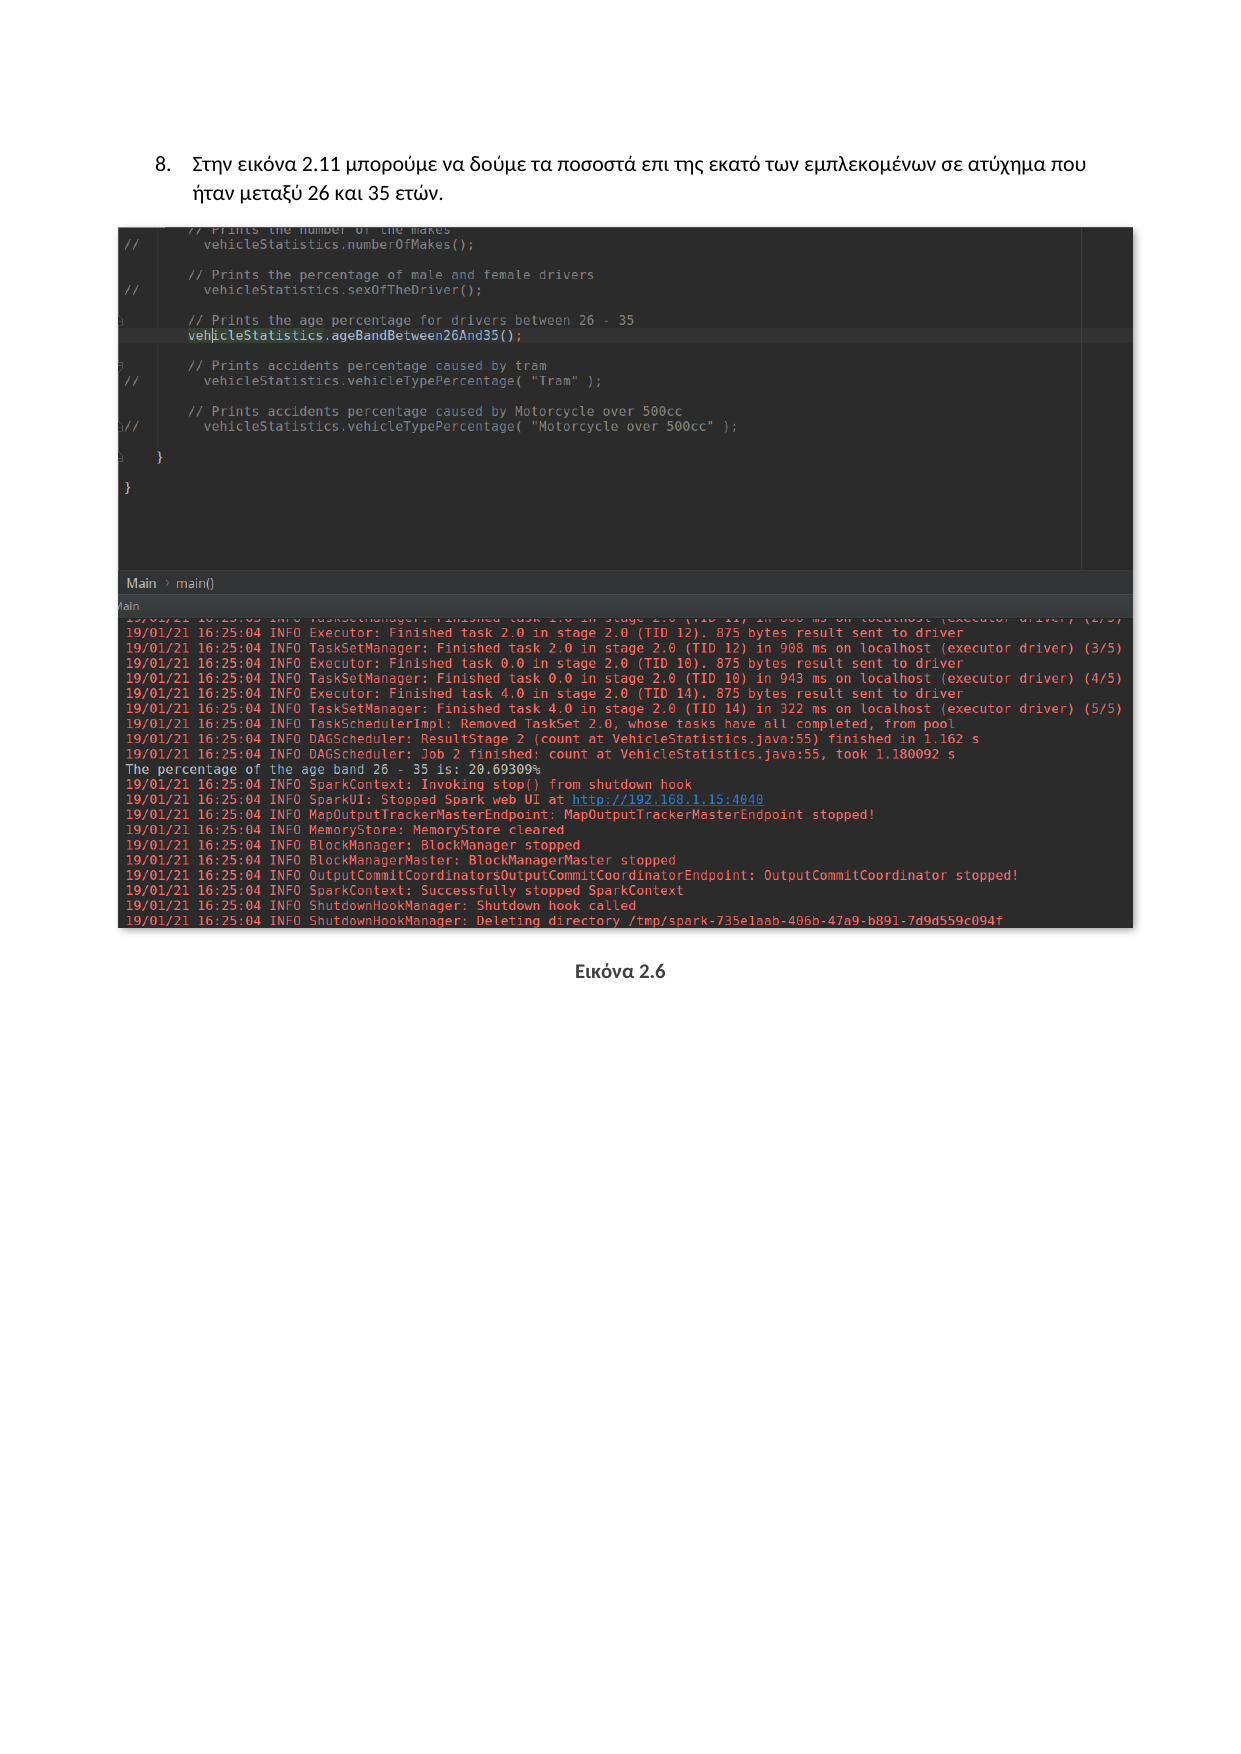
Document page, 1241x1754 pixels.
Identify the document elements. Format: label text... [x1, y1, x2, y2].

list Στην εικόνα 2.11 μπορούμε να δούμε τα ποσοστά επι της εκατό των εμπλεκομένων σε ατύχημα που ήταν μεταξύ 26 και 35 ετών. [155, 150, 1128, 206]
text Εικόνα 2.11 [112, 958, 1128, 983]
picture [118, 227, 1133, 928]
